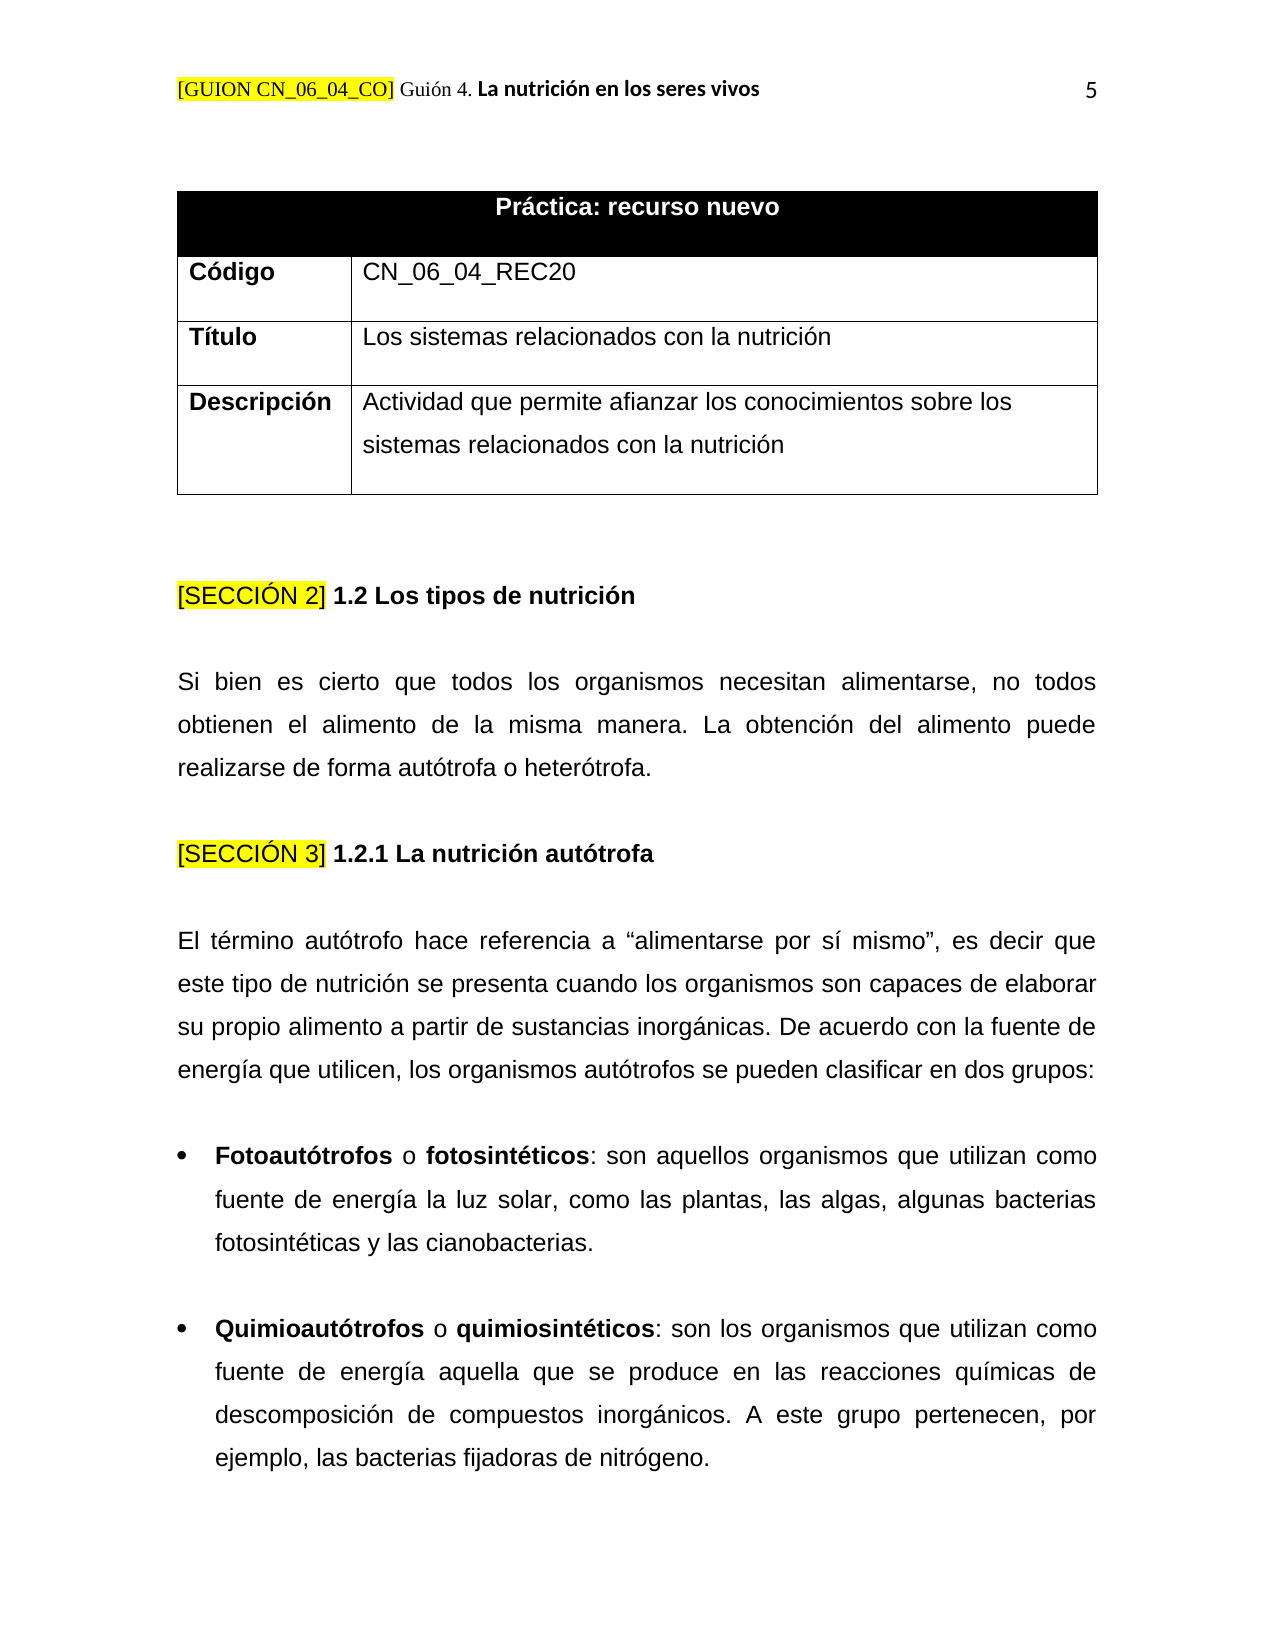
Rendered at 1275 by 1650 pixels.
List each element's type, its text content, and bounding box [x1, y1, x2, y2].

table_cell Actividad que permite afianzar los conocimientos sobre los sistemas relacionados con la nutrición [352, 386, 1097, 493]
table_cell CN_06_04_REC20 [352, 257, 1097, 321]
table_cell Los sistemas relacionados con la nutrición [352, 322, 1097, 385]
list Fotoautótrofos o fotosintéticos: son aquellos organismos que utilizan como fuente de energía la luz solar, como las plantas, las algas, algunas bacterias fotosintéticas y las cianobacterias. [177, 1141, 1098, 1256]
table_cell Código [178, 257, 351, 321]
text El término autótrofo hace referencia a “alimentarse por sí mismo”, es decir que este tipo de nutrición se presenta cuando los organismos son capaces de elaborar su propio alimento a partir de sustancias inorgánicas. De acuerdo con la fuente de energía que utilicen, los organismos autótrofos se pueden clasificar en dos grupos: [177, 926, 1098, 1084]
text Si bien es cierto que todos los organismos necesitan alimentarse, no todos obtienen el alimento de la misma manera. La obtención del alimento puede realizarse de forma autótrofa o heterótrofa. [177, 667, 1098, 782]
text [SECCIÓN 2] 1.2 Los tipos de nutrición [326, 581, 1098, 609]
list Quimioautótrofos o quimiosintéticos: son los organismos que utilizan como fuente de energía aquella que se produce en las reacciones químicas de descomposición de compuestos inorgánicos. A este grupo pertenecen, por ejemplo, las bacterias fijadoras de nitrógeno. [177, 1314, 1098, 1472]
table_cell Título [178, 322, 351, 385]
text [SECCIÓN 3] 1.2.1 La nutrición autótrofa [177, 839, 1098, 868]
table_cell Descripción [178, 386, 351, 493]
table_header Práctica: recurso nuevo [178, 192, 1097, 256]
